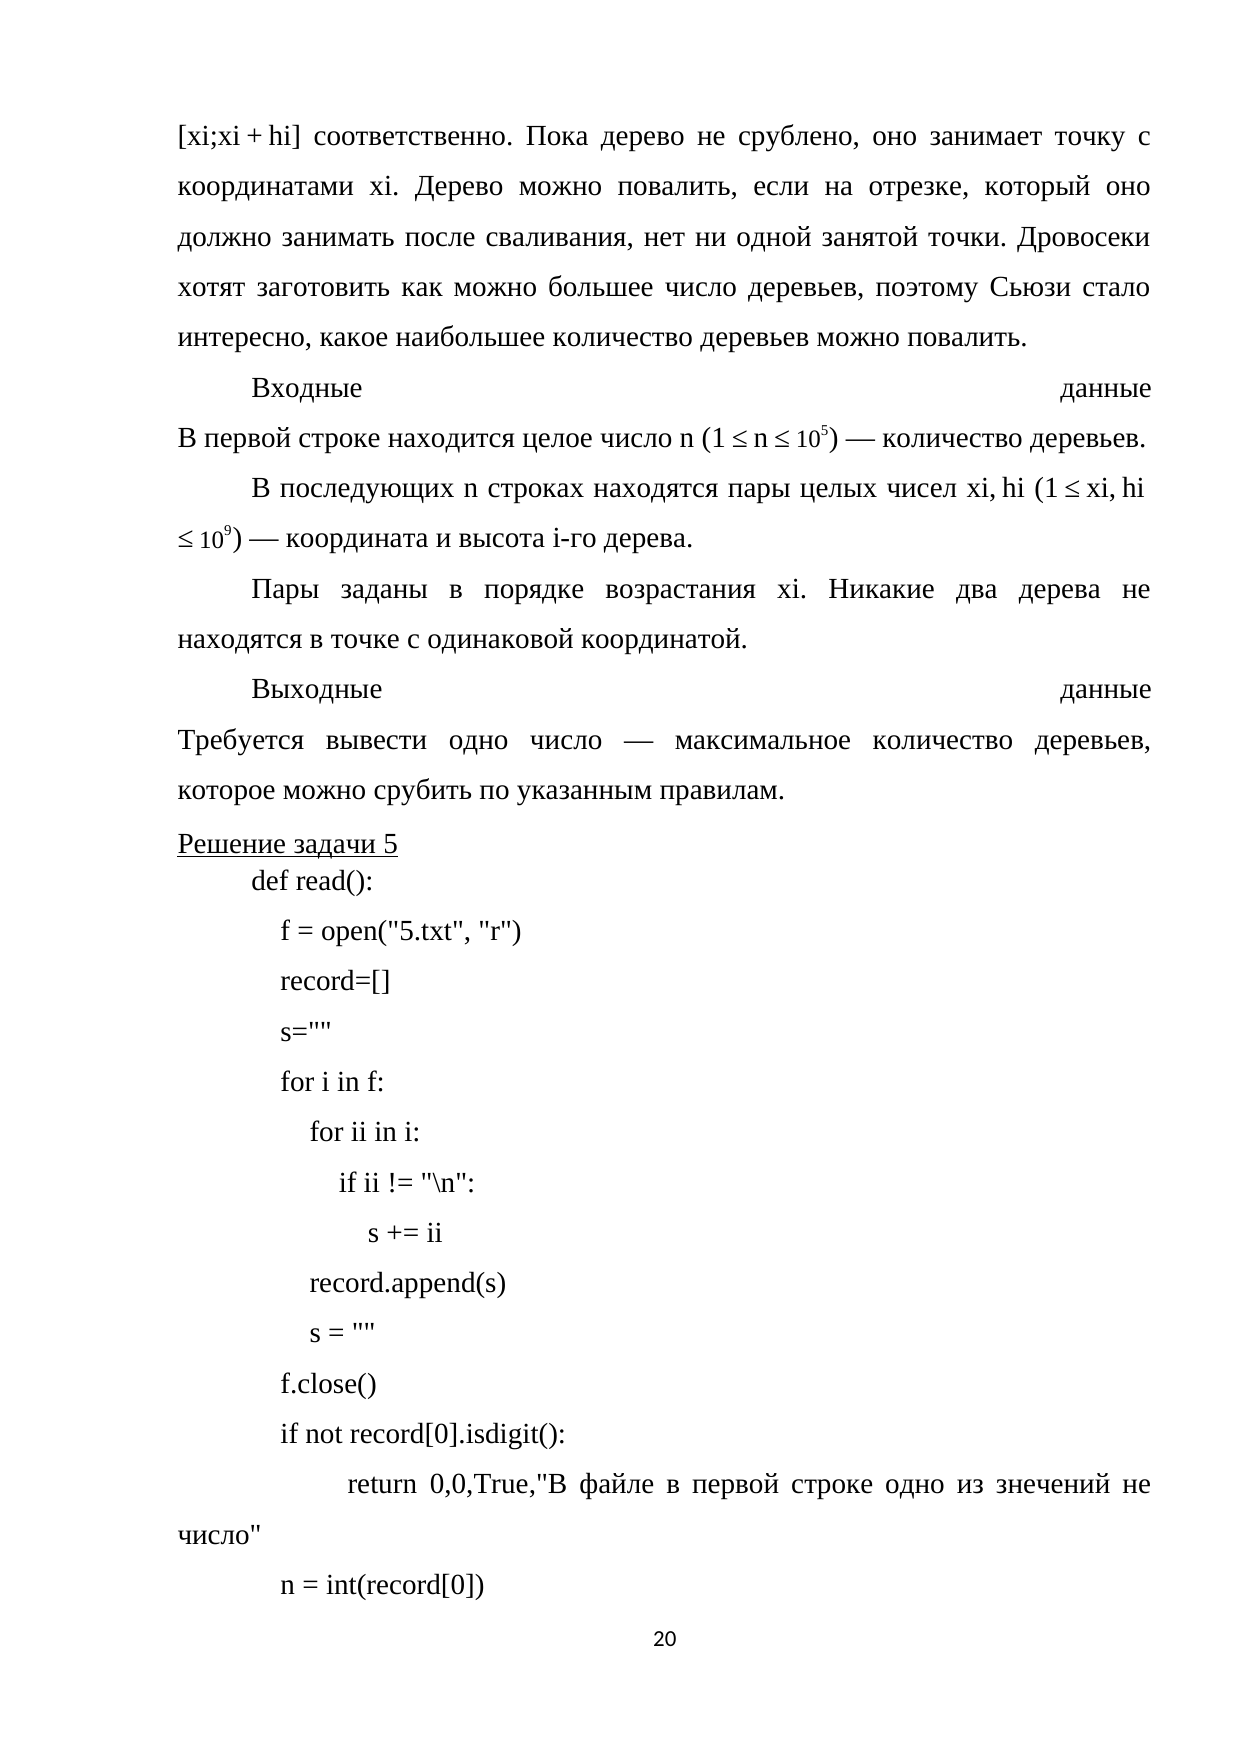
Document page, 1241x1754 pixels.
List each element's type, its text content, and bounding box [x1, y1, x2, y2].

text s += ii [177, 1215, 1152, 1248]
text for ii in i: [177, 1114, 1152, 1148]
text for i in f: [177, 1064, 1152, 1098]
text f.close() [177, 1366, 1152, 1399]
text Выходные данные Требуется вывести одно число — максимальное количество деревьев, которое можно срубить по указанным правилам. [177, 672, 1152, 806]
text Пары заданы в порядке возрастания xi. Никакие два дерева не находятся в точке с одинаковой координатой. [177, 571, 1152, 655]
text n = int(record[0]) [177, 1567, 1152, 1601]
text s="" [177, 1014, 1152, 1047]
text Входные данные В первой строке находится целое число n (1 ≤ n ≤ ) — количество деревьев. [177, 370, 1152, 453]
text В последующих n строках находятся пары целых чисел xi, hi (1 ≤ xi, hi ≤ ) — координата и высота і-го дерева. [177, 470, 1152, 554]
text def read(): [177, 863, 1152, 896]
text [177, 118, 1152, 353]
text f = open("5.txt", "r") [177, 913, 1152, 947]
text record=[] [177, 963, 1152, 997]
text s = "" [177, 1316, 1152, 1349]
text if not record[0].isdigit(): [177, 1416, 1152, 1450]
subtitle Решение задачи 5 [177, 827, 1152, 860]
text record.append(s) [177, 1265, 1152, 1299]
text return 0,0,True,"В файле в первой строке одно из знечений не число" [177, 1467, 1152, 1550]
text if ii != "\n": [177, 1165, 1152, 1198]
